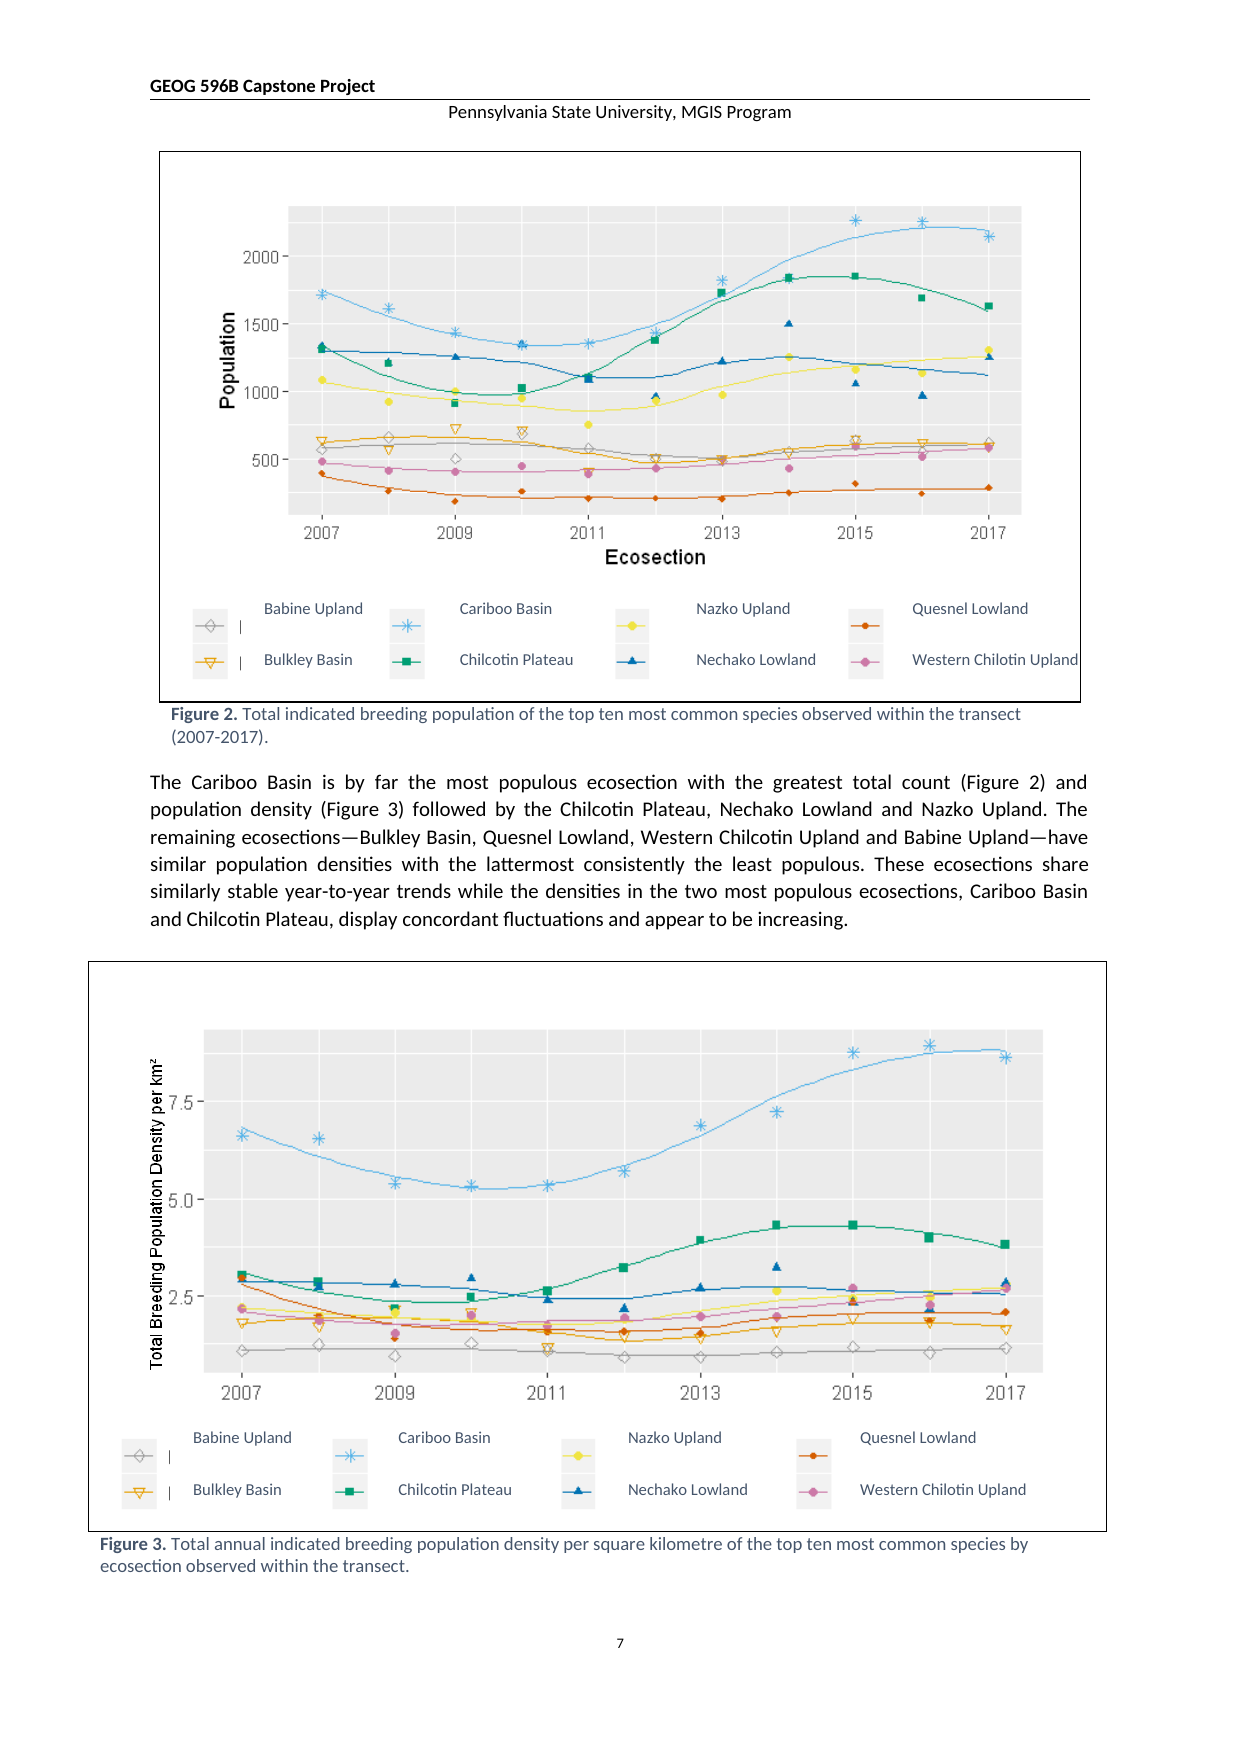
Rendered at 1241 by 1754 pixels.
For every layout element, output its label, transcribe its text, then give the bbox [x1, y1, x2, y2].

picture [182, 597, 241, 681]
text The Cariboo Basin is by far the most populous ecosection with the greatest total count (Figure 2) and population density (Figure 3) followed by the Chilcotin Plateau, Nechako Lowland and Nazko Upland. The remaining ecosections—Bulkley Basin, Quesnel Lowland, Western Chilcotin Upland and Babine Upland—have similar population densities with the lattermost consistently the least populous. These ecosections share similarly stable year-to-year trends while the densities in the two most populous ecosections, Cariboo Basin and Chilcotin Plateau, display concordant fluctuations and appear to be increasing. [150, 769, 1090, 931]
table_header [160, 152, 1080, 701]
picture [842, 597, 890, 681]
picture [609, 597, 658, 681]
picture [385, 597, 430, 681]
picture [111, 1427, 170, 1510]
picture [207, 195, 1033, 578]
table_cell Figure 2. Total indicated breeding population of the top ten most common species observed within the transect (2007-2017). [160, 703, 1081, 769]
picture [139, 1005, 1056, 1407]
table_cell Figure 3. Total annual indicated breeding population density per square kilometre of the top ten most common species by ecosection observed within the transect. [89, 1532, 1106, 1598]
picture [789, 1427, 838, 1510]
picture [329, 1427, 373, 1510]
picture [555, 1427, 604, 1510]
table_header [89, 962, 1106, 1531]
